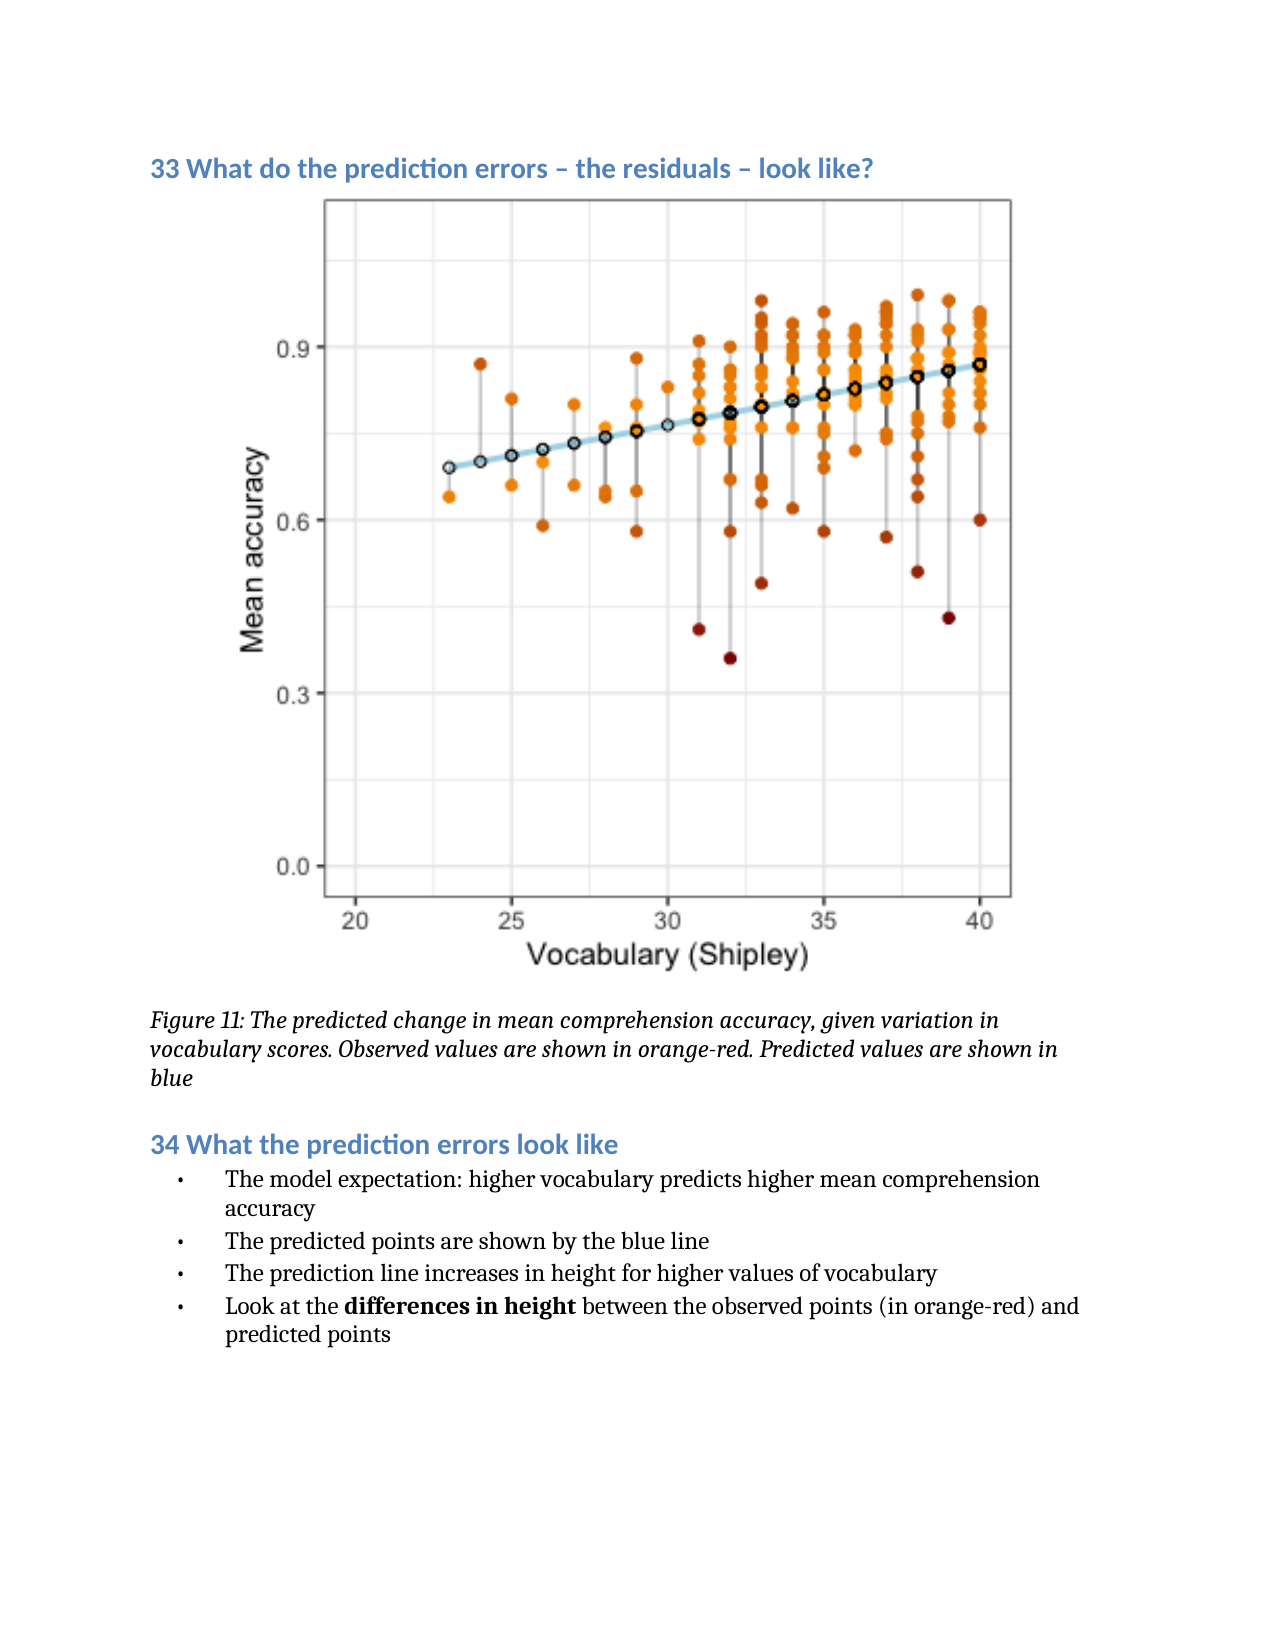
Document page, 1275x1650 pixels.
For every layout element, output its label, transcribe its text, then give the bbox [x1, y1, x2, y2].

table_header Figure 11: The predicted change in mean comprehension accuracy, given variation in vocabulary scores. Observed values are shown in orange-red. Predicted values are shown in blue [139, 186, 1114, 1105]
list The model expectation: higher vocabulary predicts higher mean comprehension accuracy [175, 1165, 1125, 1223]
list The predicted points are shown by the blue line [175, 1227, 1125, 1255]
subtitle 34 What the prediction errors look like [150, 1126, 1125, 1162]
subtitle 33 What do the prediction errors – the residuals – look like? [150, 150, 1125, 186]
list The prediction line increases in height for higher values of vocabulary [175, 1259, 1125, 1288]
list Look at the differences in height between the observed points (in orange-red) and predicted points [175, 1292, 1125, 1349]
picture [226, 185, 1027, 986]
